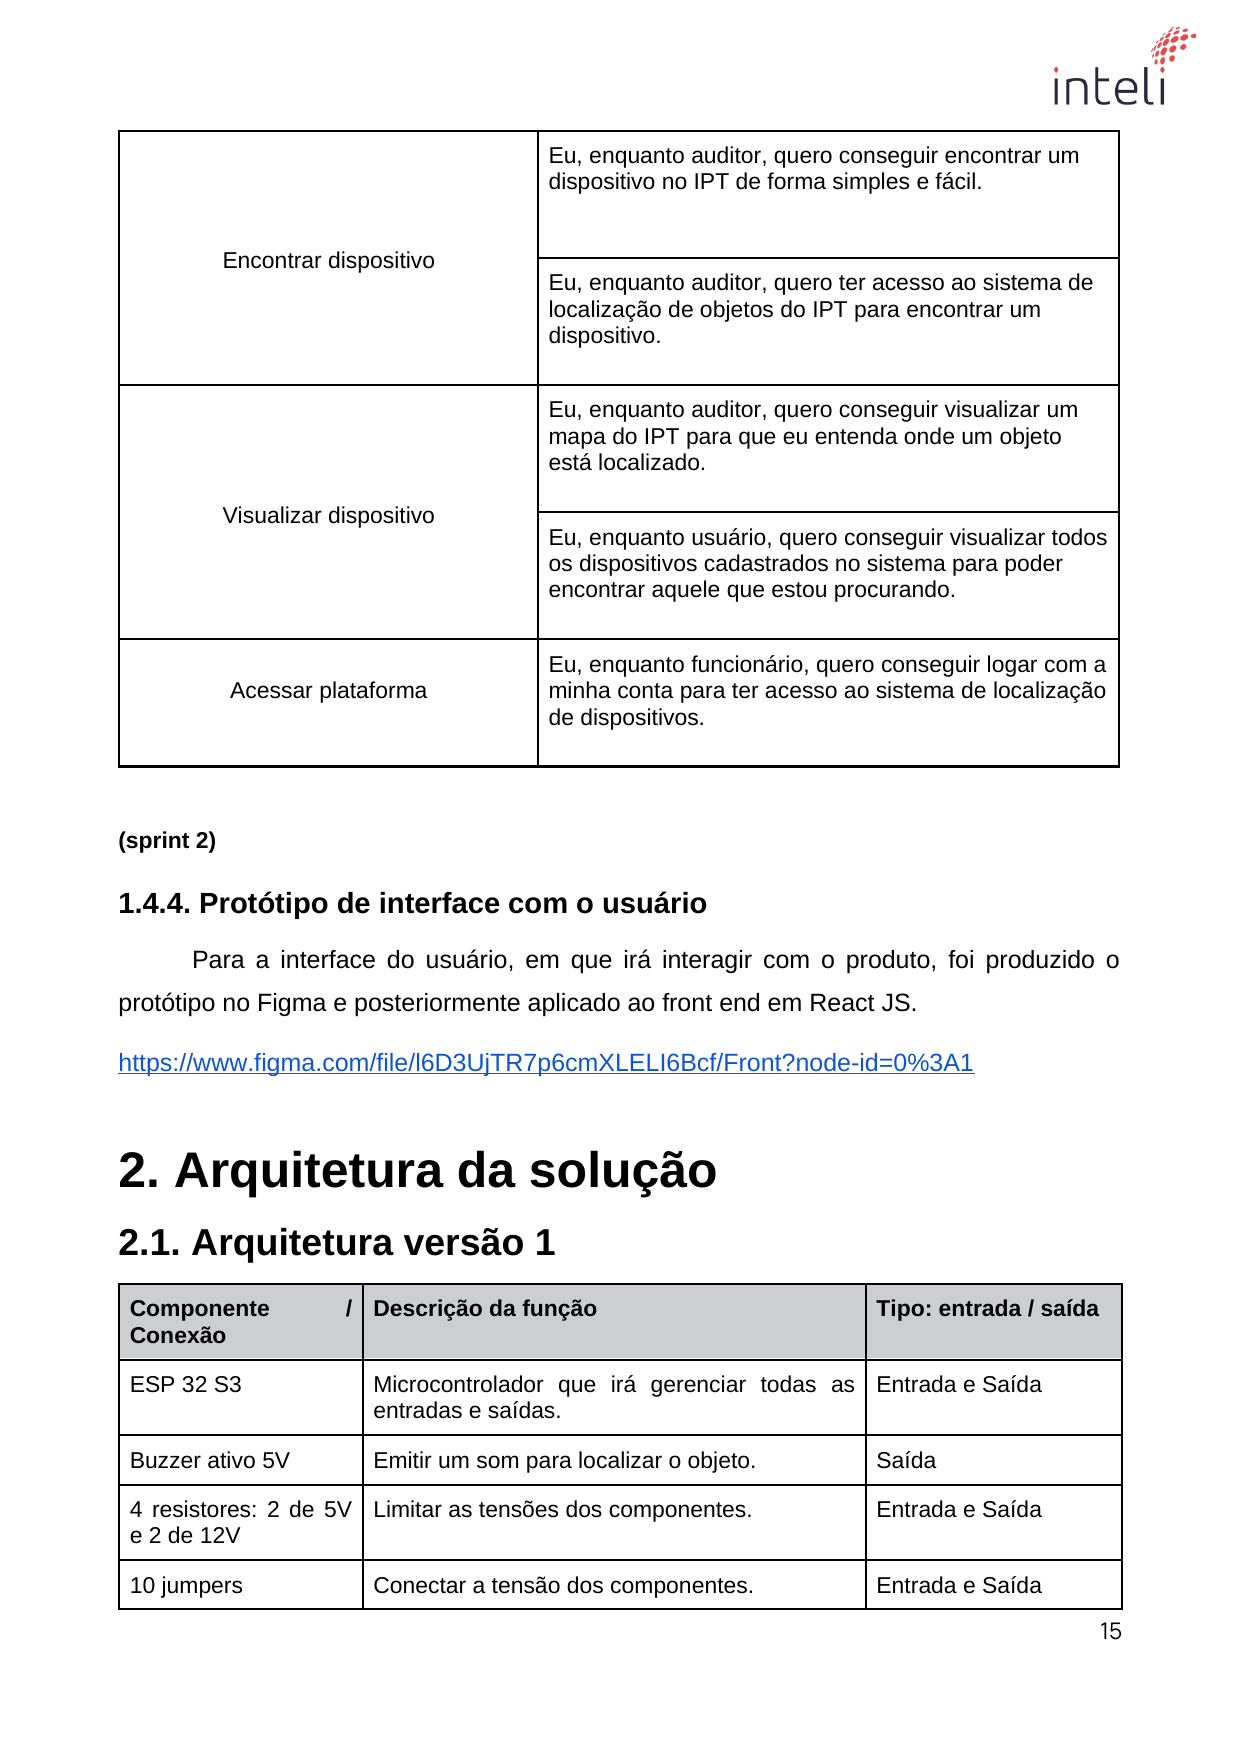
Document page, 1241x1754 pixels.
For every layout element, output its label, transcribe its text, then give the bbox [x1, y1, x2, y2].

table_cell Limitar as tensões dos componentes. [364, 1486, 865, 1559]
table_cell Eu, enquanto auditor, quero ter acesso ao sistema de localização de objetos do IPT para encontrar um dispositivo. [539, 259, 1118, 384]
subtitle 2.1. Arquitetura versão 1 [118, 1220, 1122, 1263]
table_cell ESP 32 S3 [120, 1361, 362, 1434]
subtitle 1.4.4. Protótipo de interface com o usuário [118, 886, 1122, 920]
subtitle (sprint 2) [118, 827, 1122, 853]
table_cell Encontrar dispositivo [120, 132, 537, 384]
table_cell 4 resistores: 2 de 5V e 2 de 12V [120, 1486, 362, 1559]
table_header Componente / Conexão [120, 1285, 362, 1358]
text https://www.figma.com/file/l6D3UjTR7p6cmXLELI6Bcf/Front?node-id=0%3A1 [118, 1048, 1122, 1077]
table_cell Conectar a tensão dos componentes. [364, 1561, 865, 1608]
table_header Descrição da função [364, 1285, 865, 1358]
table_cell Saída [867, 1436, 1121, 1483]
table_cell Entrada e Saída [867, 1486, 1121, 1559]
table_cell Entrada e Saída [867, 1361, 1121, 1434]
text Para a interface do usuário, em que irá interagir com o produto, foi produzido o protótipo no Figma e posteriormente aplicado ao front end em React JS. [118, 945, 1122, 1017]
table_cell Eu, enquanto usuário, quero conseguir visualizar todos os dispositivos cadastrados no sistema para poder encontrar aquele que estou procurando. [539, 513, 1118, 638]
table_cell Microcontrolador que irá gerenciar todas as entradas e saídas. [364, 1361, 865, 1434]
table_cell Visualizar dispositivo [120, 386, 537, 638]
table_cell Acessar plataforma [120, 640, 537, 765]
picture [1054, 27, 1197, 105]
table_cell Eu, enquanto auditor, quero conseguir visualizar um mapa do IPT para que eu entenda onde um objeto está localizado. [539, 386, 1118, 511]
table_header Tipo: entrada / saída [867, 1285, 1121, 1358]
table_cell Eu, enquanto funcionário, quero conseguir logar com a minha conta para ter acesso ao sistema de localização de dispositivos. [539, 640, 1118, 765]
table_cell 10 jumpers [120, 1561, 362, 1608]
table_cell Buzzer ativo 5V [120, 1436, 362, 1483]
subtitle 2. Arquitetura da solução [118, 1141, 1122, 1198]
table_cell Emitir um som para localizar o objeto. [364, 1436, 865, 1483]
table_cell Entrada e Saída [867, 1561, 1121, 1608]
table_cell Eu, enquanto auditor, quero conseguir encontrar um dispositivo no IPT de forma simples e fácil. [539, 132, 1118, 257]
